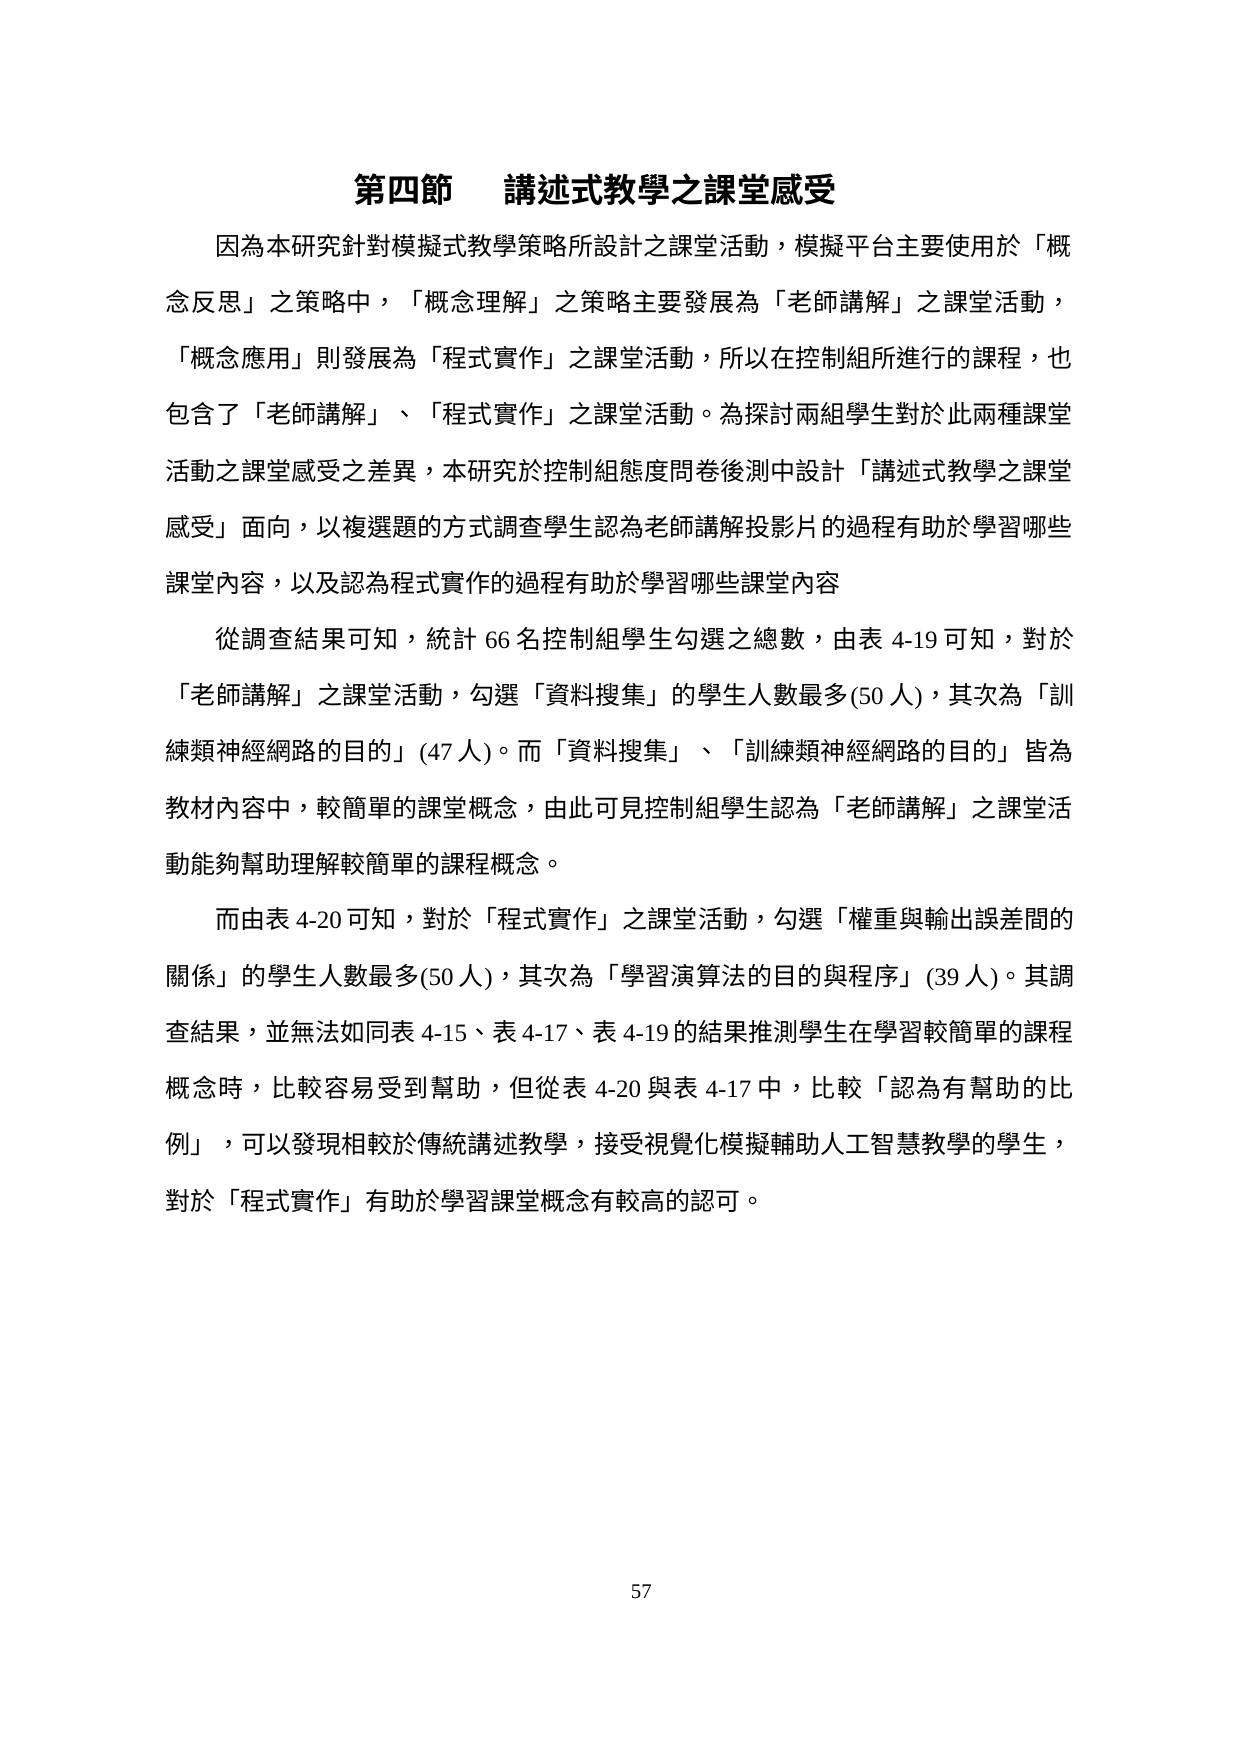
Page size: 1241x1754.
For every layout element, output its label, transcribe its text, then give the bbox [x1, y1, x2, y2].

text 因為本研究針對模擬式教學策略所設計之課堂活動，模擬平台主要使用於「概念反思」之策略中，「概念理解」之策略主要發展為「老師講解」之課堂活動，「概念應用」則發展為「程式實作」之課堂活動，所以在控制組所進行的課程，也包含了「老師講解」、「程式實作」之課堂活動。為探討兩組學生對於此兩種課堂活動之課堂感受之差異，本研究於控制組態度問卷後測中設計「講述式教學之課堂感受」面向，以複選題的方式調查學生認為老師講解投影片的過程有助於學習哪些課堂內容，以及認為程式實作的過程有助於學習哪些課堂內容 [165, 226, 1075, 601]
text 而由表4-20可知，對於「程式實作」之課堂活動，勾選「權重與輸出誤差間的關係」的學生人數最多(50人)，其次為「學習演算法的目的與程序」(39人)。其調查結果，並無法如同表4-15、表4-17、表4-19的結果推測學生在學習較簡單的課程概念時，比較容易受到幫助，但從表4-20與表4-17中，比較「認為有幫助的比例」，可以發現相較於傳統講述教學，接受視覺化模擬輔助人工智慧教學的學生，對於「程式實作」有助於學習課堂概念有較高的認可。 [165, 899, 1075, 1218]
text 講述式教學之課堂感受 [165, 151, 1075, 226]
text 從調查結果可知，統計66名控制組學生勾選之總數，由表4-19可知，對於「老師講解」之課堂活動，勾選「資料搜集」的學生人數最多(50人)，其次為「訓練類神經網路的目的」(47人)。而「資料搜集」、「訓練類神經網路的目的」皆為教材內容中，較簡單的課堂概念，由此可見控制組學生認為「老師講解」之課堂活動能夠幫助理解較簡單的課程概念。 [165, 619, 1075, 881]
